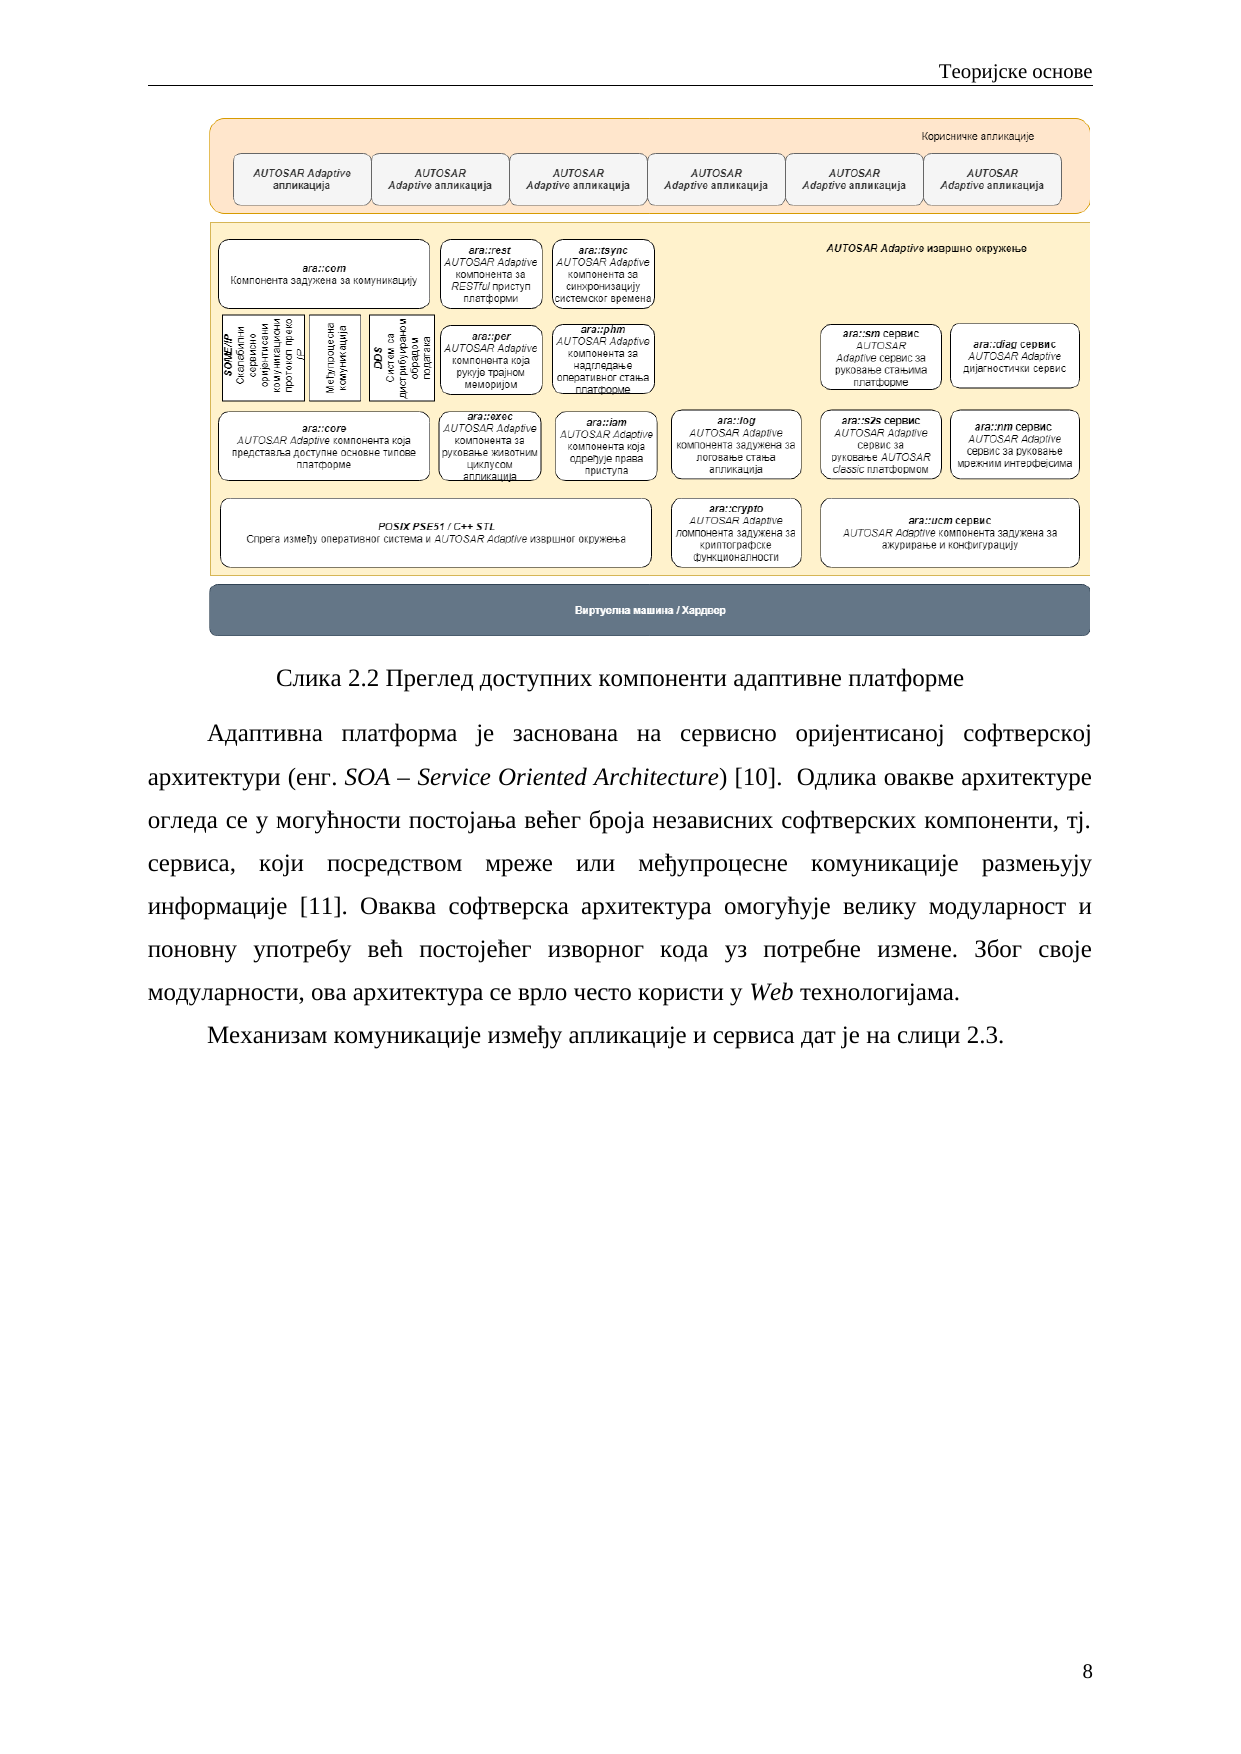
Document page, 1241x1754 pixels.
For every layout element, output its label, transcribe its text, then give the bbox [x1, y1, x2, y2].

text Адаптивна платформа је заснована на сервисно оријентисаној софтверској архитектури (енг. SOA – Service Oriented Architecture). Одлика овакве архитектуре огледа се у могућности постојања већег броја независних софтверских компоненти, тј. сервиса, који посредством мреже или међупроцесне комуникације размењују информације. Оваква софтверска архитектура омогућује велику модуларност и поновну употребу већ постојећег изворног кода уз потребне измене. Због своје модуларности, ова архитектура се врло често користи у Web технологијама. [148, 718, 1093, 1006]
text Механизам комуникације између апликације и сервиса дат је на слици 2.3. [148, 1020, 1093, 1049]
text Слика 2.2 Преглед доступних компоненти адаптивне платформе [148, 663, 1093, 692]
picture [209, 118, 1090, 636]
